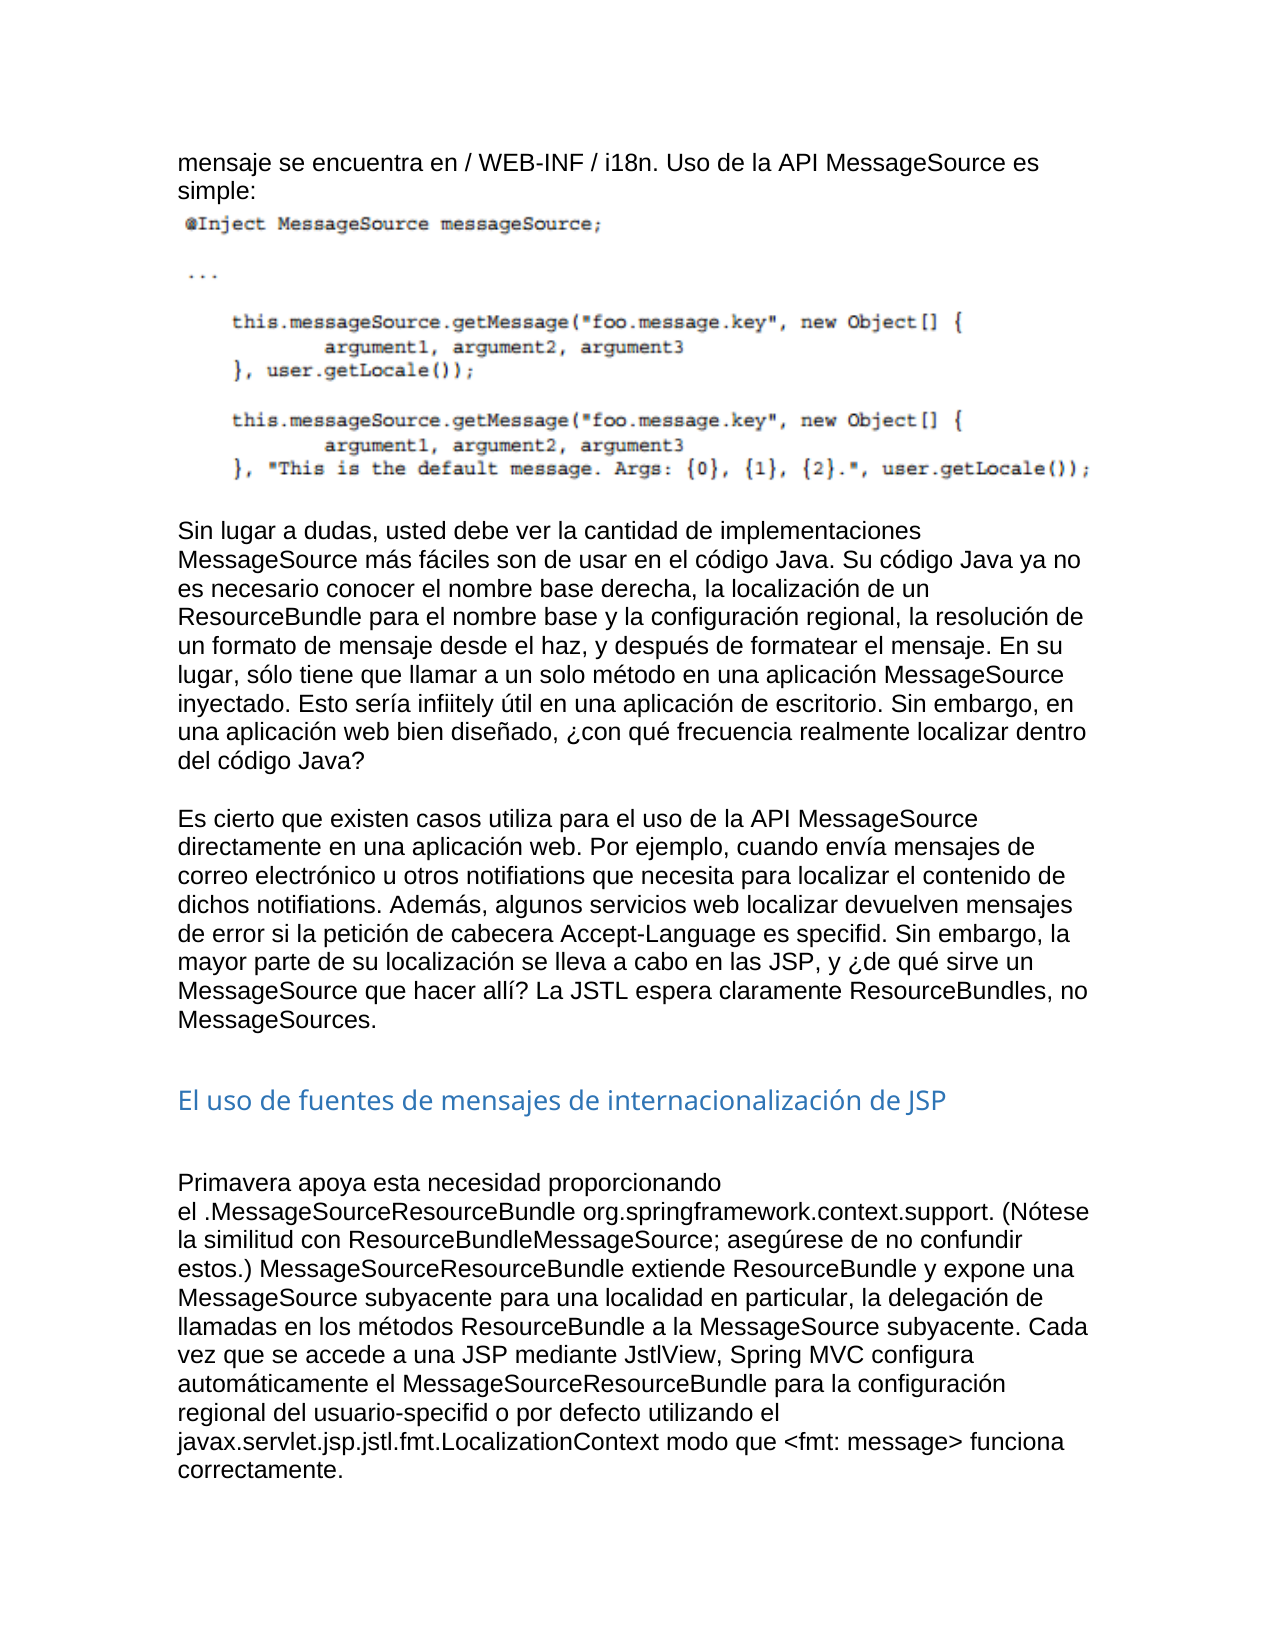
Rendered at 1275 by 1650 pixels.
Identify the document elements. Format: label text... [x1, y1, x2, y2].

picture [177, 205, 1102, 498]
text Es cierto que existen casos utiliza para el uso de la API MessageSource directamente en una aplicación web. Por ejemplo, cuando envía mensajes de correo electrónico u otros notifiations que necesita para localizar el contenido de dichos notifiations. Además, algunos servicios web localizar devuelven mensajes de error si la petición de cabecera Accept-Language es specifid. Sin embargo, la mayor parte de su localización se lleva a cabo en las JSP, y ¿de qué sirve un MessageSource que hacer allí? La JSTL espera claramente ResourceBundles, no MessageSources. [177, 775, 1098, 1034]
text Primavera apoya esta necesidad proporcionando el .MessageSourceResourceBundle org.springframework.context.support. (Nótese la similitud con ResourceBundleMessageSource; asegúrese de no confundir estos.) MessageSourceResourceBundle extiende ResourceBundle y expone una MessageSource subyacente para una localidad en particular, la delegación de llamadas en los métodos ResourceBundle a la MessageSource subyacente. Cada vez que se accede a una JSP mediante JstlView, Spring MVC configura automáticamente el MessageSourceResourceBundle para la configuración regional del usuario-specifid o por defecto utilizando el javax.servlet.jsp.jstl.fmt.LocalizationContext modo que <fmt: message> funciona correctamente. [177, 1168, 1098, 1484]
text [177, 148, 1098, 205]
text Sin lugar a dudas, usted debe ver la cantidad de implementaciones MessageSource más fáciles son de usar en el código Java. Su código Java ya no es necesario conocer el nombre base derecha, la localización de un ResourceBundle para el nombre base y la configuración regional, la resolución de un formato de mensaje desde el haz, y después de formatear el mensaje. En su lugar, sólo tiene que llamar a un solo método en una aplicación MessageSource inyectado. Esto sería infiitely útil en una aplicación de escritorio. Sin embargo, en una aplicación web bien diseñado, ¿con qué frecuencia realmente localizar dentro del código Java? [177, 516, 1098, 775]
subtitle El uso de fuentes de mensajes de internacionalización de JSP [177, 1081, 1098, 1118]
